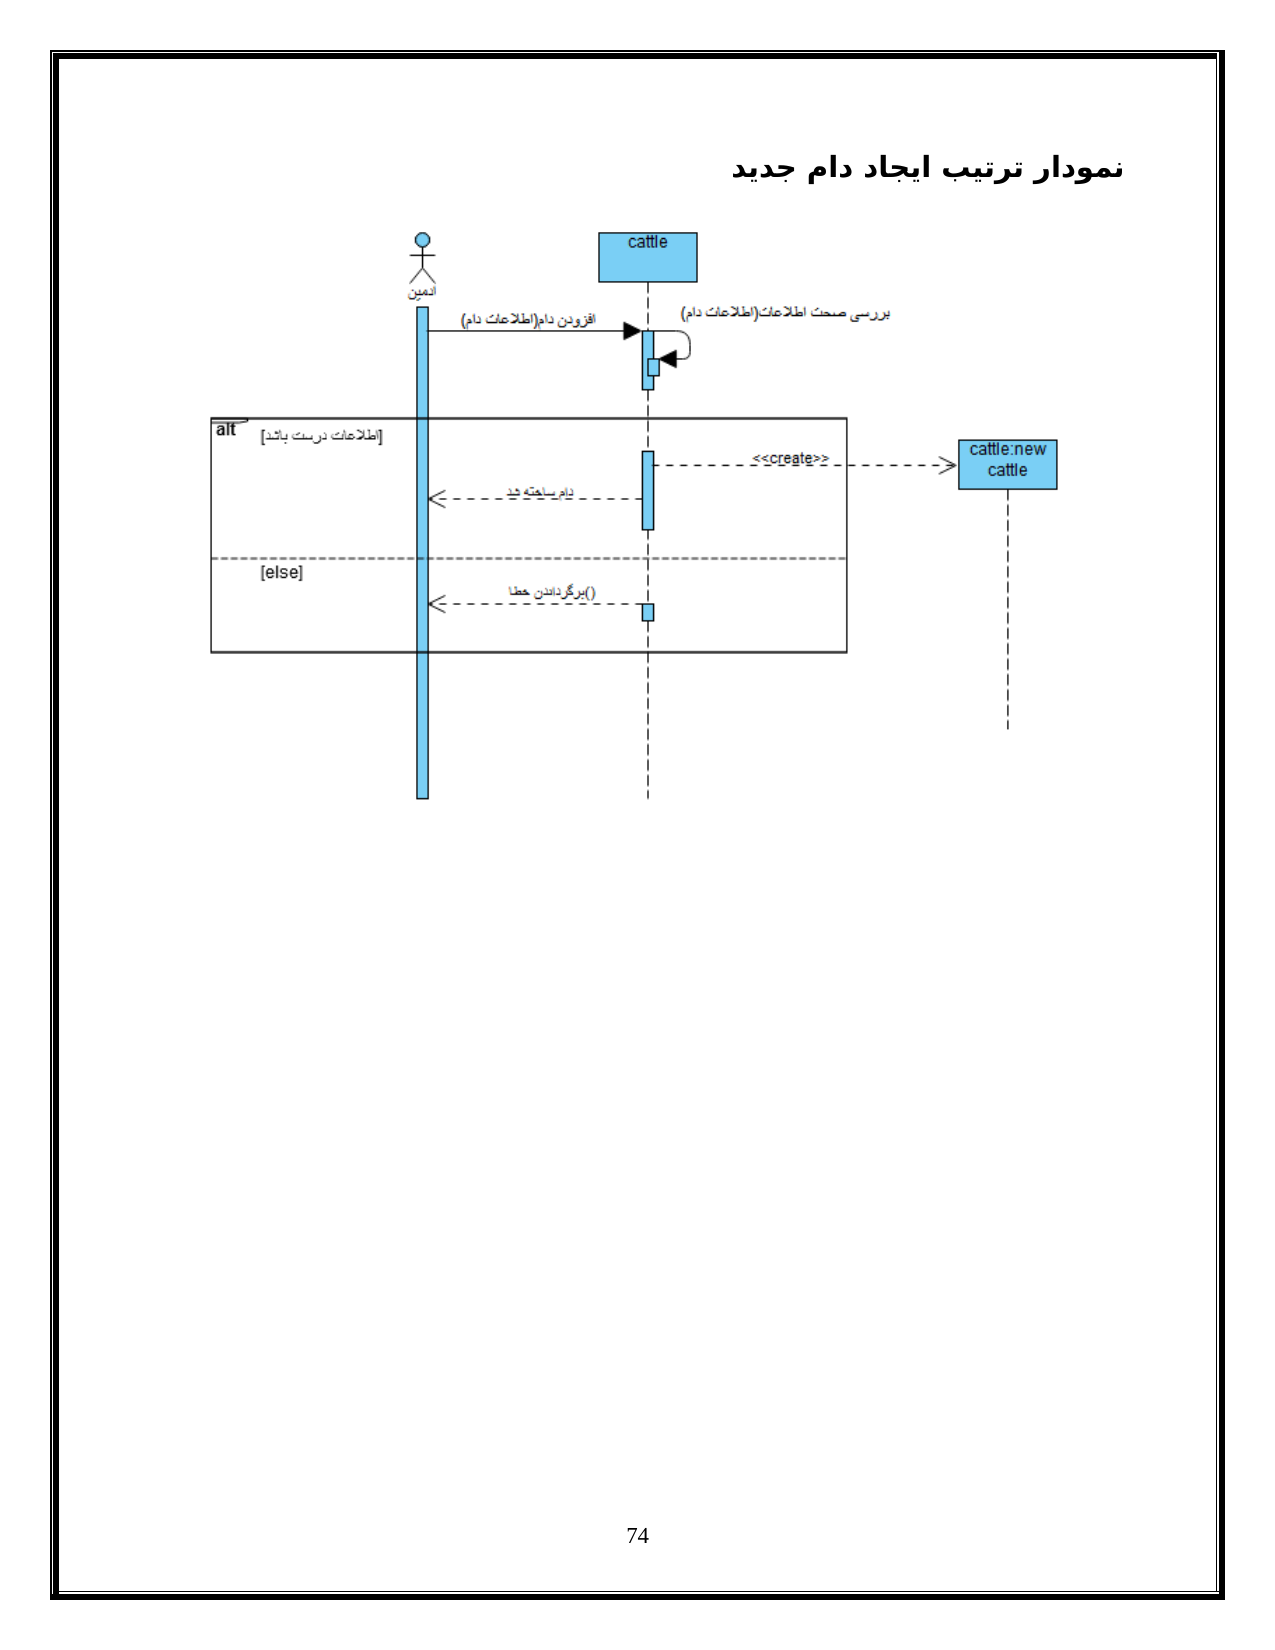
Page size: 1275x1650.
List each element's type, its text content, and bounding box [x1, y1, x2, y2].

text نمودار ترتیب ایجاد دام جدید [150, 150, 1125, 184]
picture [150, 203, 1125, 836]
